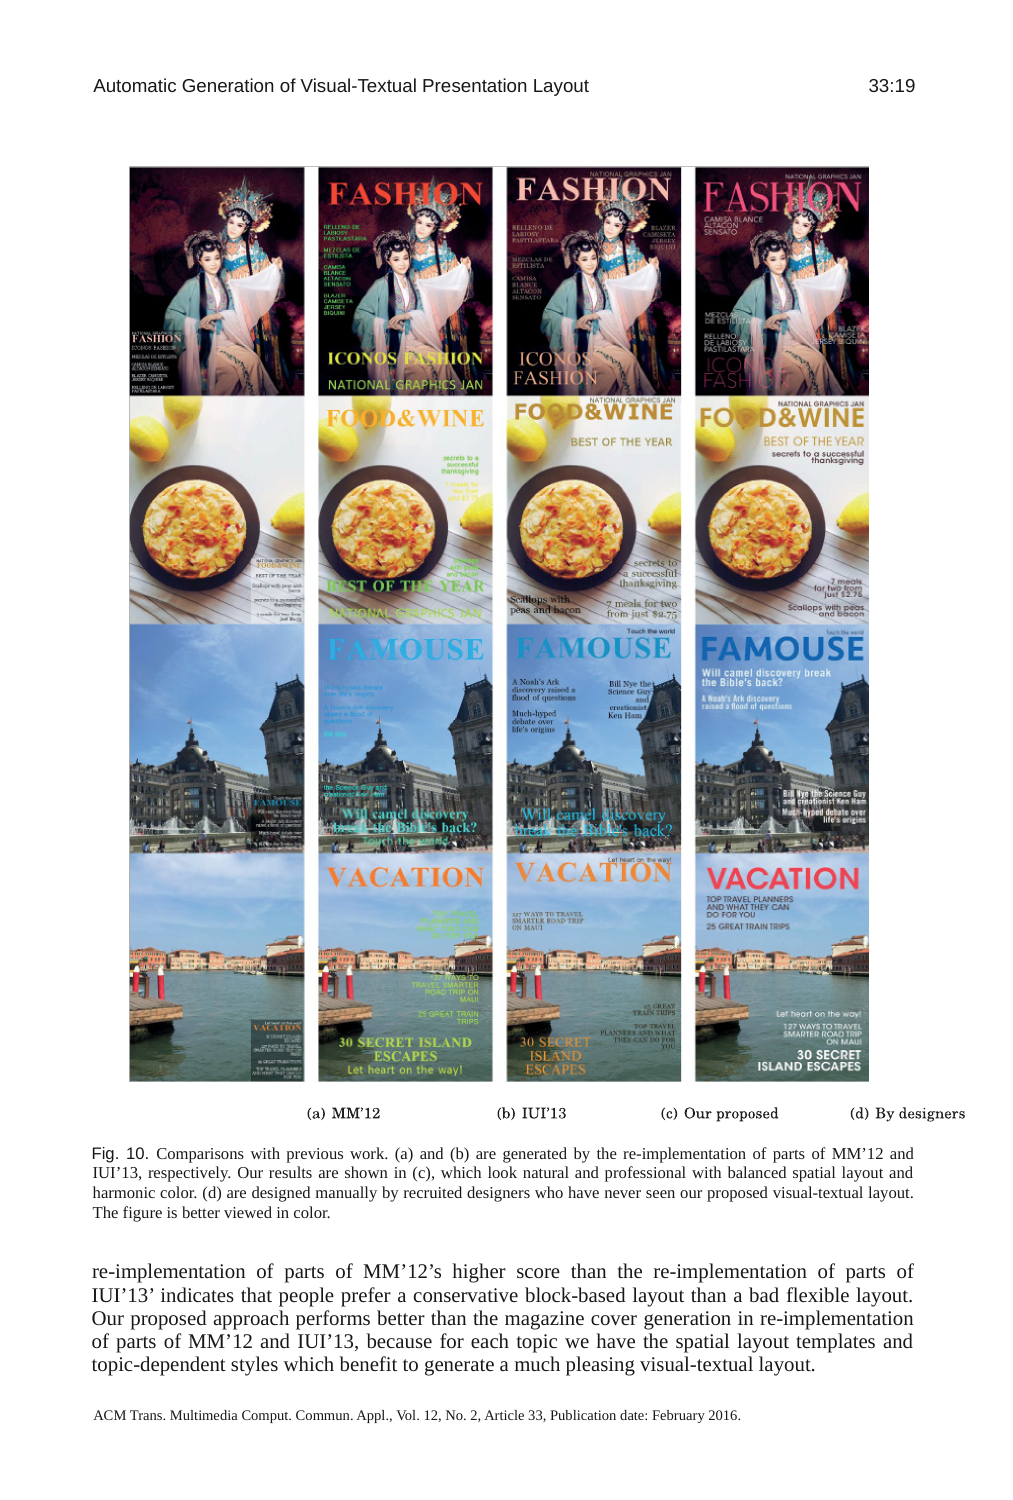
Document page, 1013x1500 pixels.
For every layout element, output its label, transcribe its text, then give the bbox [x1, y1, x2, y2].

picture [129, 166, 869, 1082]
text Fig. 10. Comparisons with previous work. (a) and (b) are generated by the re-implementation of parts of MM’12 and IUI’13, respectively. Our results are shown in (c), which look natural and professional with balanced spatial layout and harmonic color. (d) are designed manually by recruited designers who have never seen our proposed visual-textual layout. The figure is better viewed in color. [91, 1143, 915, 1222]
text re-implementation of parts of MM’12’s higher score than the re-implementation of parts of IUI’13’ indicates that people prefer a conservative block-based layout than a bad flexible layout. Our proposed approach performs better than the magazine cover generation in re-implementation of parts of MM’12 and IUI’13, because for each topic we have the spatial layout templates and topic-dependent styles which benefit to generate a much pleasing visual-textual layout. [91, 1261, 915, 1376]
